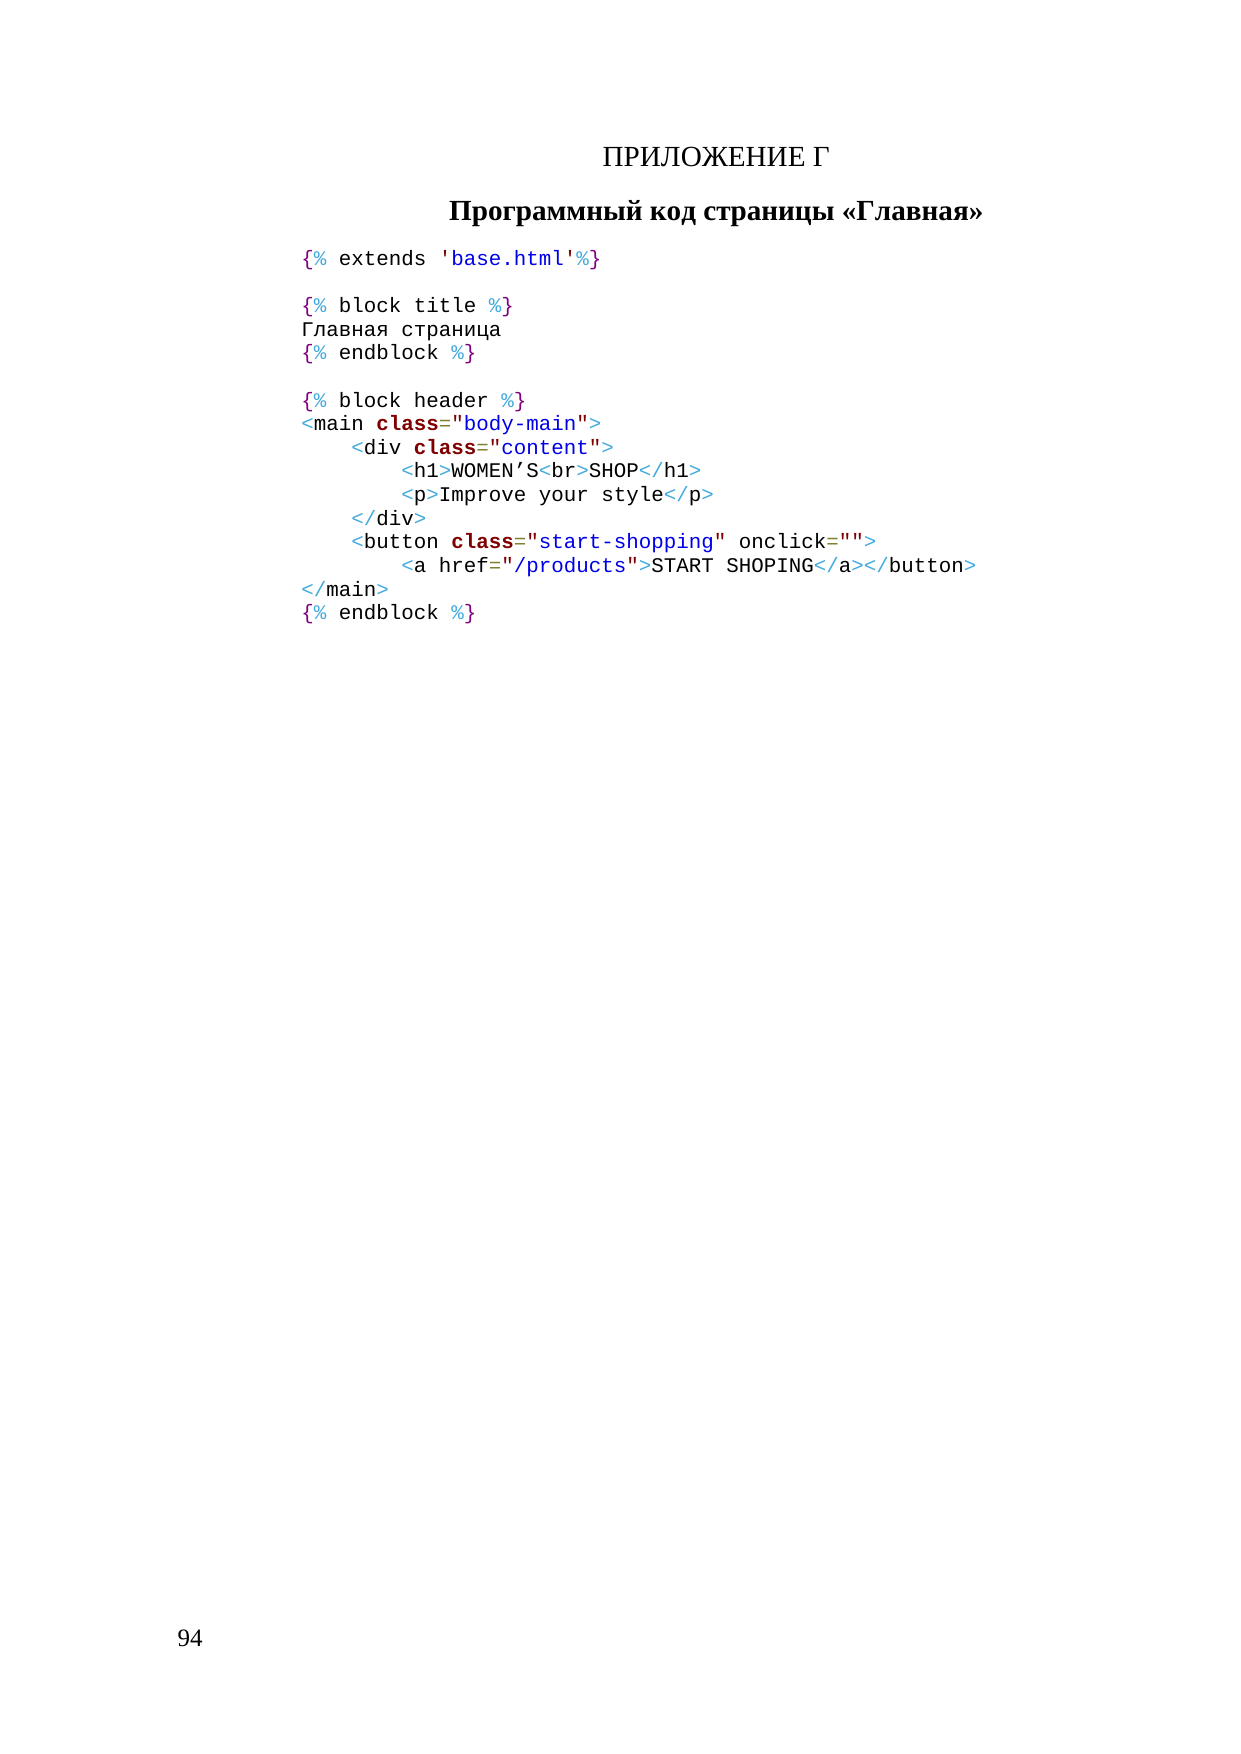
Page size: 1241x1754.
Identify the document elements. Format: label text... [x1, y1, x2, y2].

subtitle Программный код страницы «Главная» [177, 193, 1181, 227]
text </main> [227, 579, 1181, 602]
text <a href="/products">START SHOPING</a></button> [227, 555, 1181, 579]
text <button class="start-shopping" onclick=""> [227, 531, 1181, 555]
text <main class="body-main"> [227, 413, 1181, 437]
text {% endblock %} [227, 602, 1181, 626]
text <p>Improve your style</p> [227, 484, 1181, 508]
text {% block header %} [227, 389, 1181, 413]
text {% endblock %} [227, 342, 1181, 366]
text Главная страница [227, 319, 1181, 342]
subtitle ПРИЛОЖЕНИЕ Г [177, 139, 1181, 172]
text {% block title %} [227, 295, 1181, 319]
text </div> [227, 508, 1181, 531]
text <div class="content"> [227, 437, 1181, 461]
text {% extends 'base.html'%} [227, 248, 1181, 271]
text <h1>WOMEN’S<br>SHOP</h1> [227, 461, 1181, 484]
